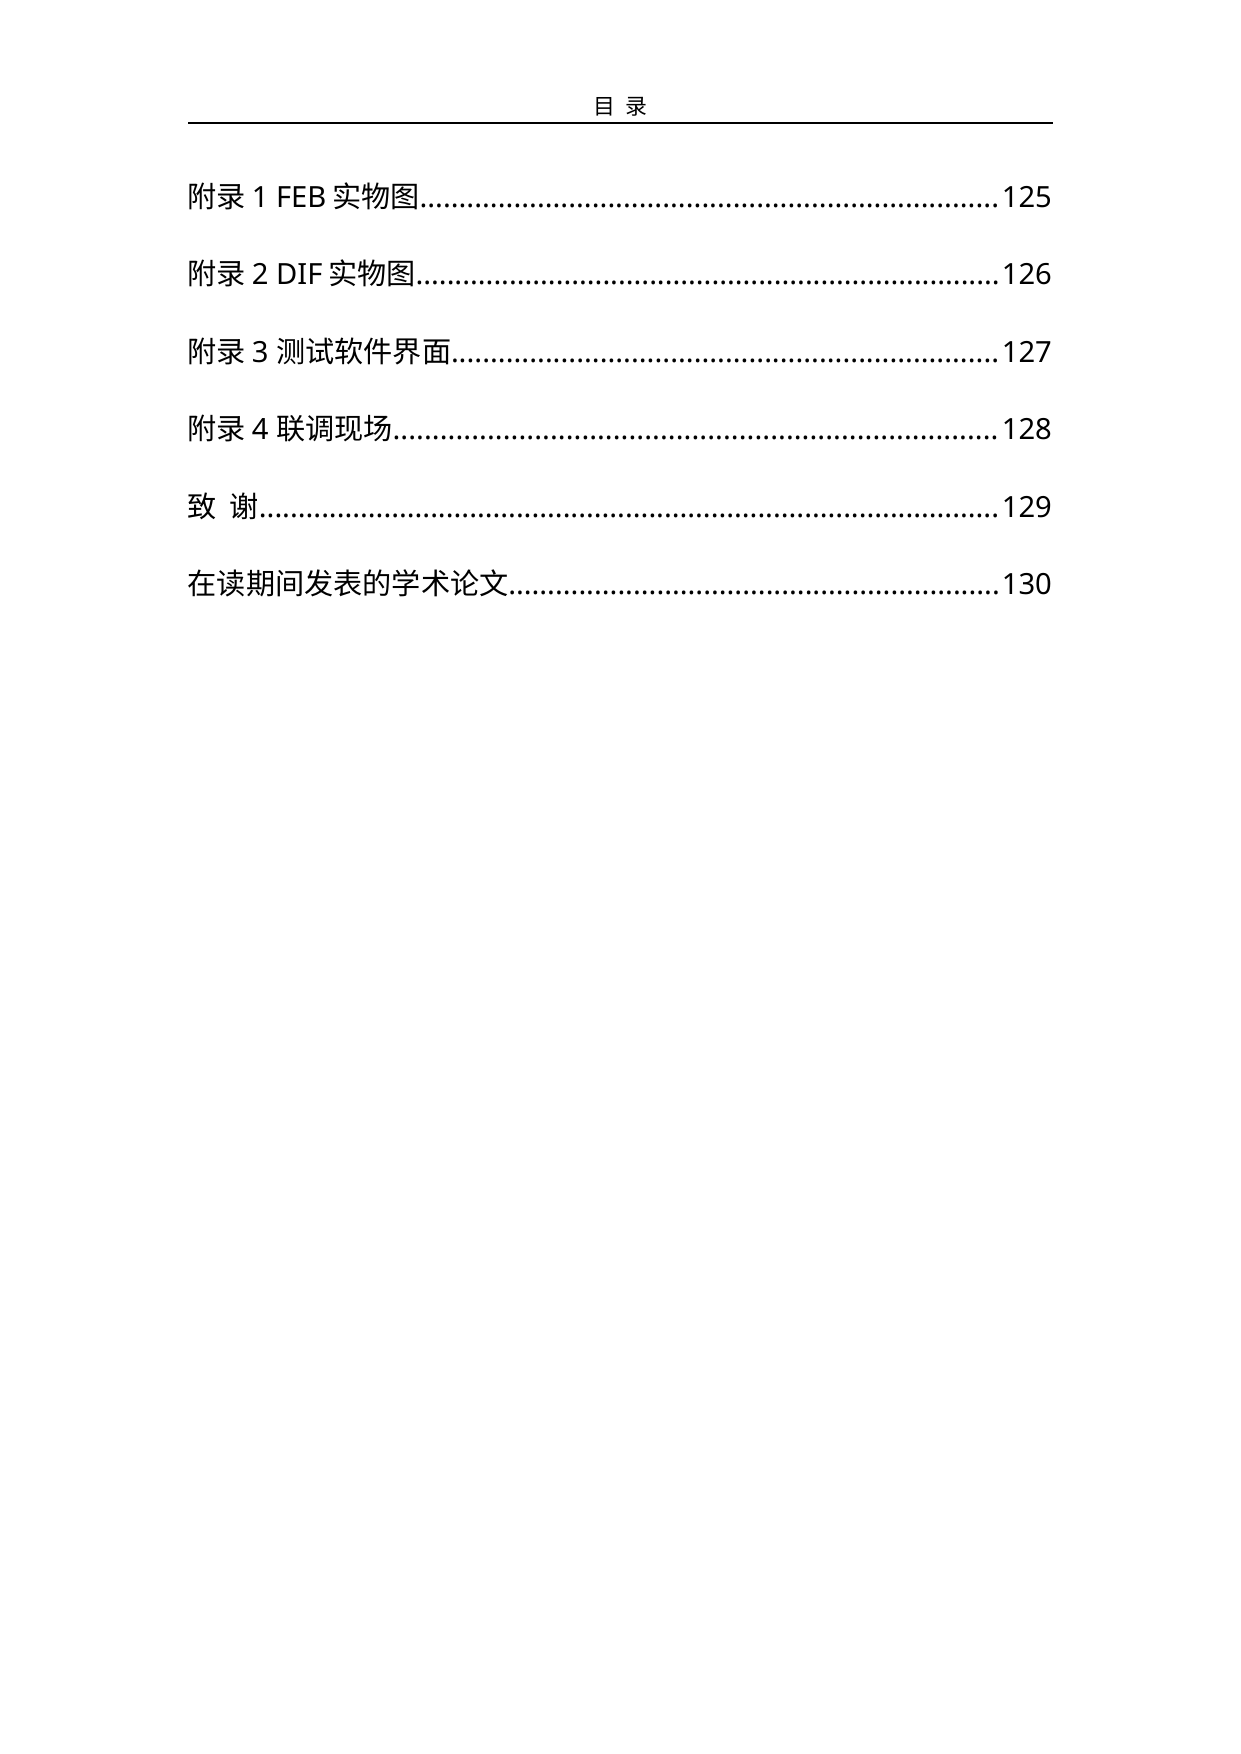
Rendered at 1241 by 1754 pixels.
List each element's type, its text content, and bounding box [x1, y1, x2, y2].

text 附录4 联调现场 128 [187, 394, 1053, 459]
text 附录2 DIF实物图 126 [187, 239, 1053, 304]
text 致 谢 129 [187, 472, 1053, 537]
text 附录3 测试软件界面 127 [187, 317, 1053, 382]
text 附录1 FEB实物图 125 [187, 162, 1053, 227]
text 在读期间发表的学术论文 130 [187, 549, 1053, 614]
